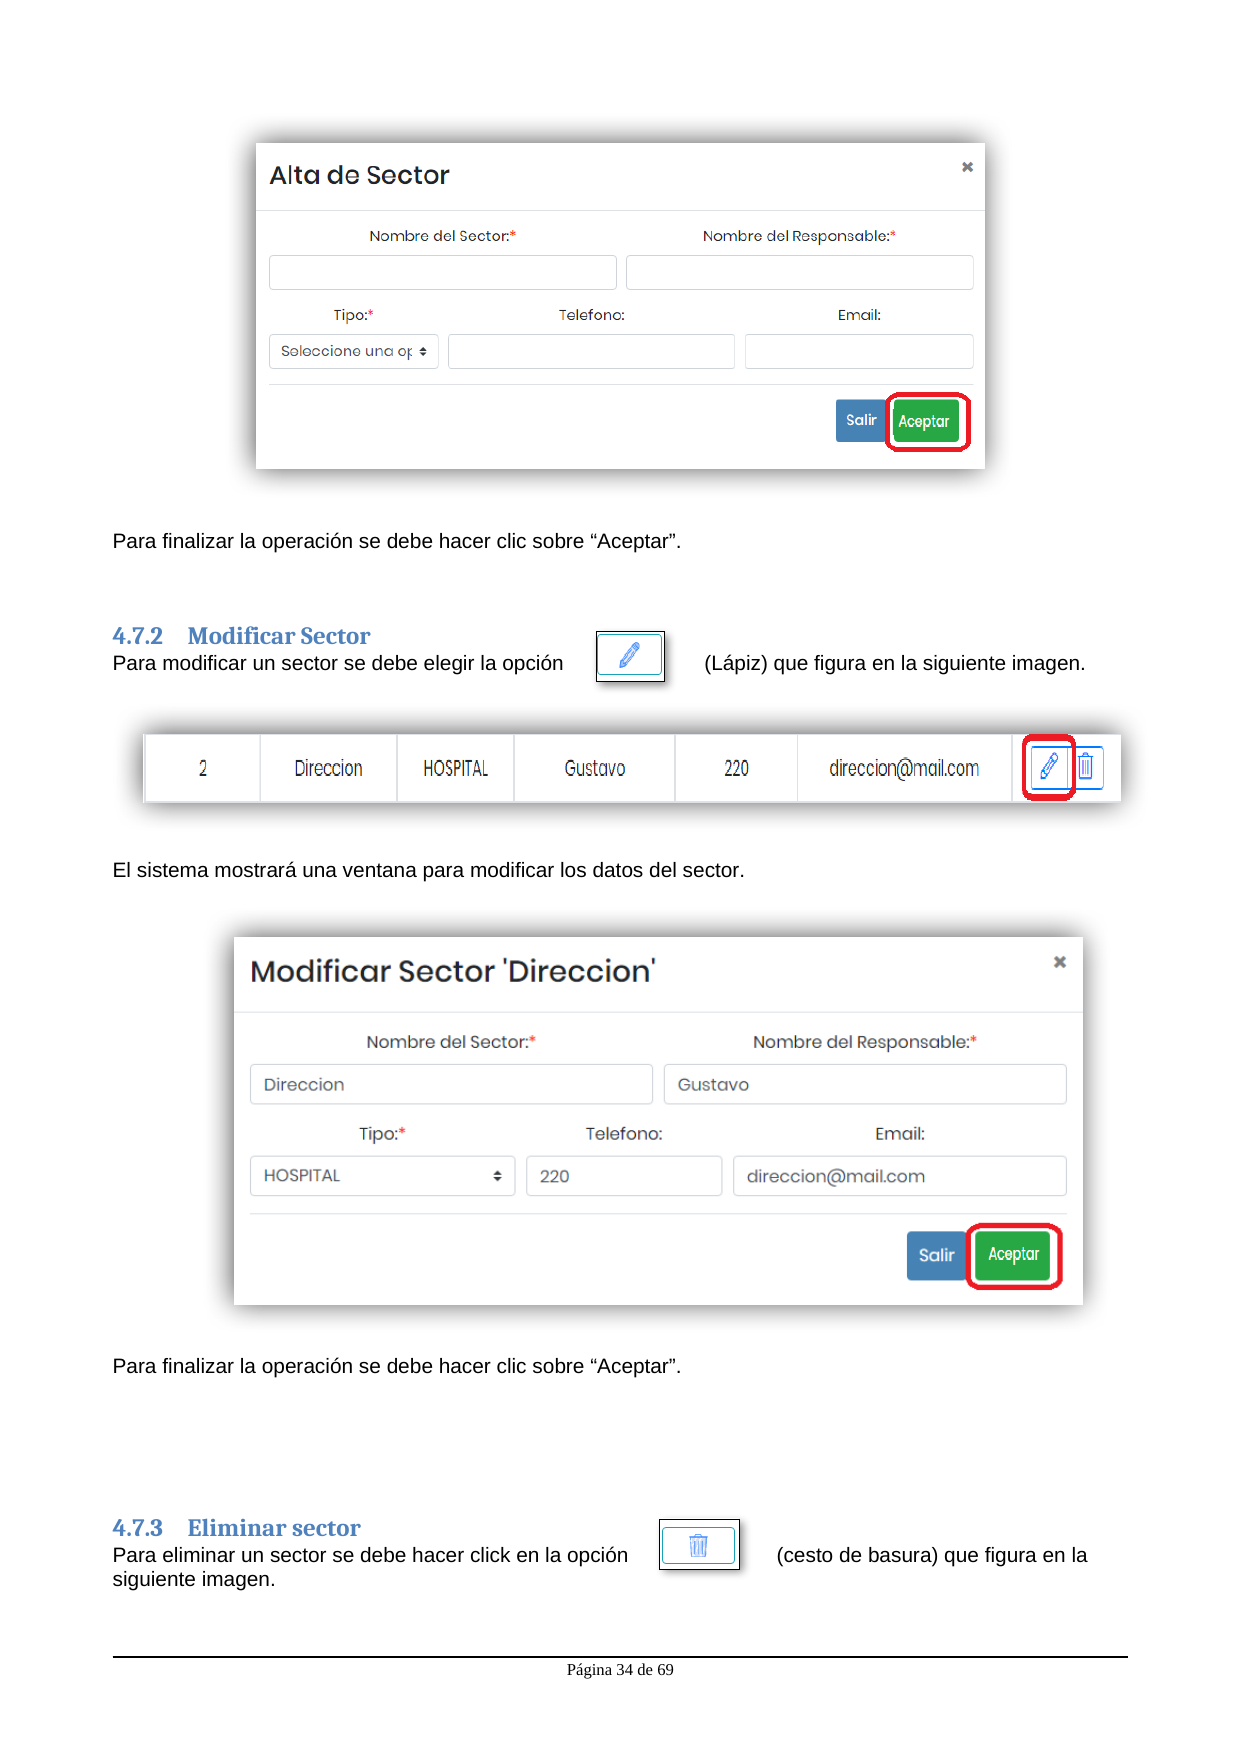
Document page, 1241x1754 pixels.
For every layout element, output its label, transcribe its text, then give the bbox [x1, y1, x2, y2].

text Para eliminar un sector se debe hacer click en la opción (cesto de basura) que figura en la siguiente imagen. [112, 1543, 1128, 1591]
picture [143, 734, 1121, 803]
picture [660, 1520, 739, 1569]
subtitle Eliminar sector [112, 1514, 1128, 1543]
subtitle Modificar Sector [112, 622, 1128, 650]
text Para finalizar la operación se debe hacer clic sobre “Aceptar”. [112, 1354, 1128, 1378]
text Para finalizar la operación se debe hacer clic sobre “Aceptar”. [112, 529, 1128, 553]
picture [234, 937, 1083, 1305]
picture [256, 143, 985, 469]
text El sistema mostrará una ventana para modificar los datos del sector. [112, 858, 1128, 882]
picture [597, 632, 664, 681]
